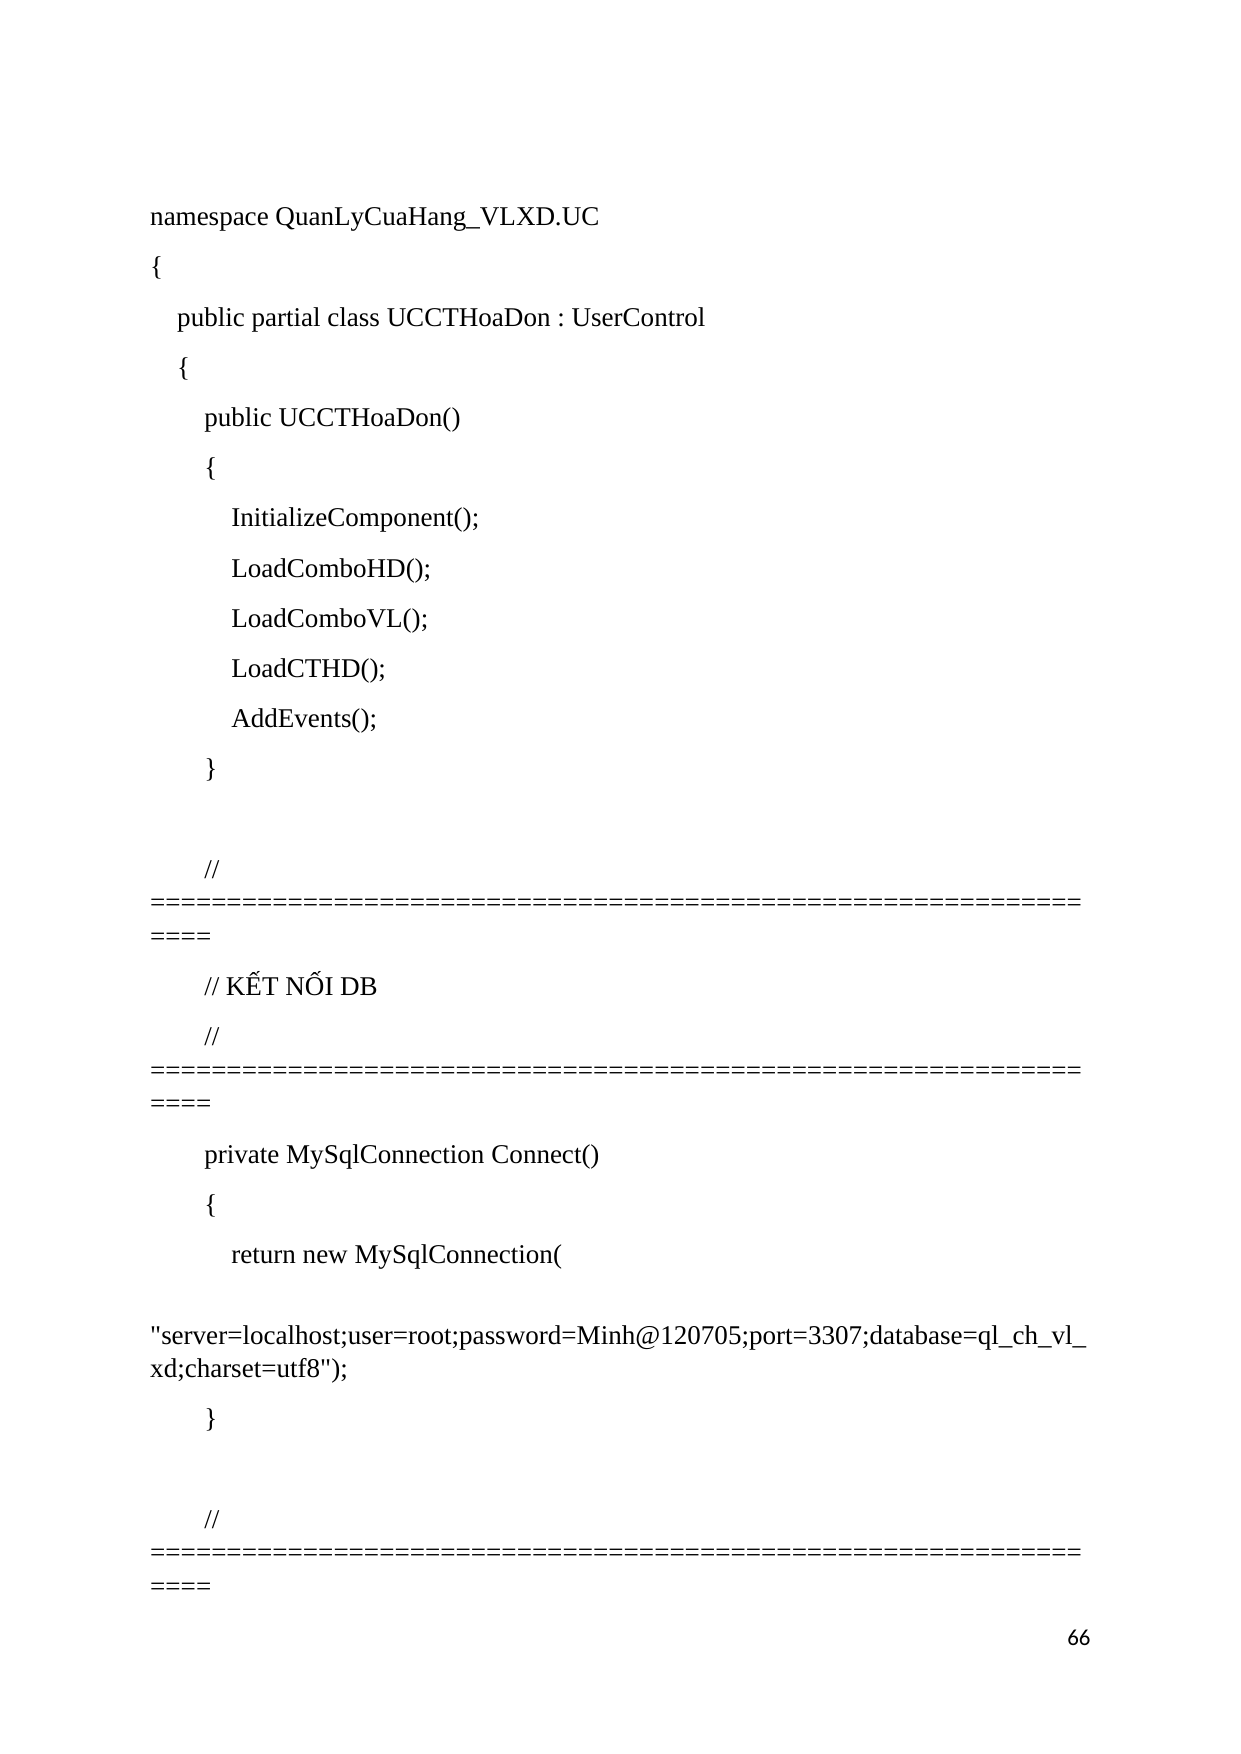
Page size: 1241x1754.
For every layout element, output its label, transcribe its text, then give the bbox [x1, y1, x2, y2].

text { [150, 1188, 1090, 1219]
text LoadCTHD(); [150, 652, 1090, 683]
text } [150, 1402, 1090, 1434]
text { [150, 250, 1090, 282]
text // ================================================================= [150, 1020, 1090, 1119]
text { [150, 351, 1090, 382]
text return new MySqlConnection( [150, 1238, 1090, 1269]
text } [150, 752, 1090, 784]
text private MySqlConnection Connect() [150, 1138, 1090, 1169]
text public UCCTHoaDon() [150, 401, 1090, 432]
text InitializeComponent(); [150, 501, 1090, 533]
text AddEvents(); [150, 702, 1090, 733]
text // KẾT NỐI DB [150, 970, 1090, 1001]
text LoadComboHD(); [150, 552, 1090, 583]
text namespace QuanLyCuaHang_VLXD.UC [150, 200, 1090, 231]
text LoadComboVL(); [150, 602, 1090, 633]
text "server=localhost;user=root;password=Minh@120705;port=3307;database=ql_ch_vl_xd;charset=utf8"); [150, 1288, 1090, 1383]
text { [150, 451, 1090, 482]
text public partial class UCCTHoaDon : UserControl [150, 301, 1090, 332]
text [150, 1503, 1090, 1601]
text // ================================================================= [150, 853, 1090, 951]
